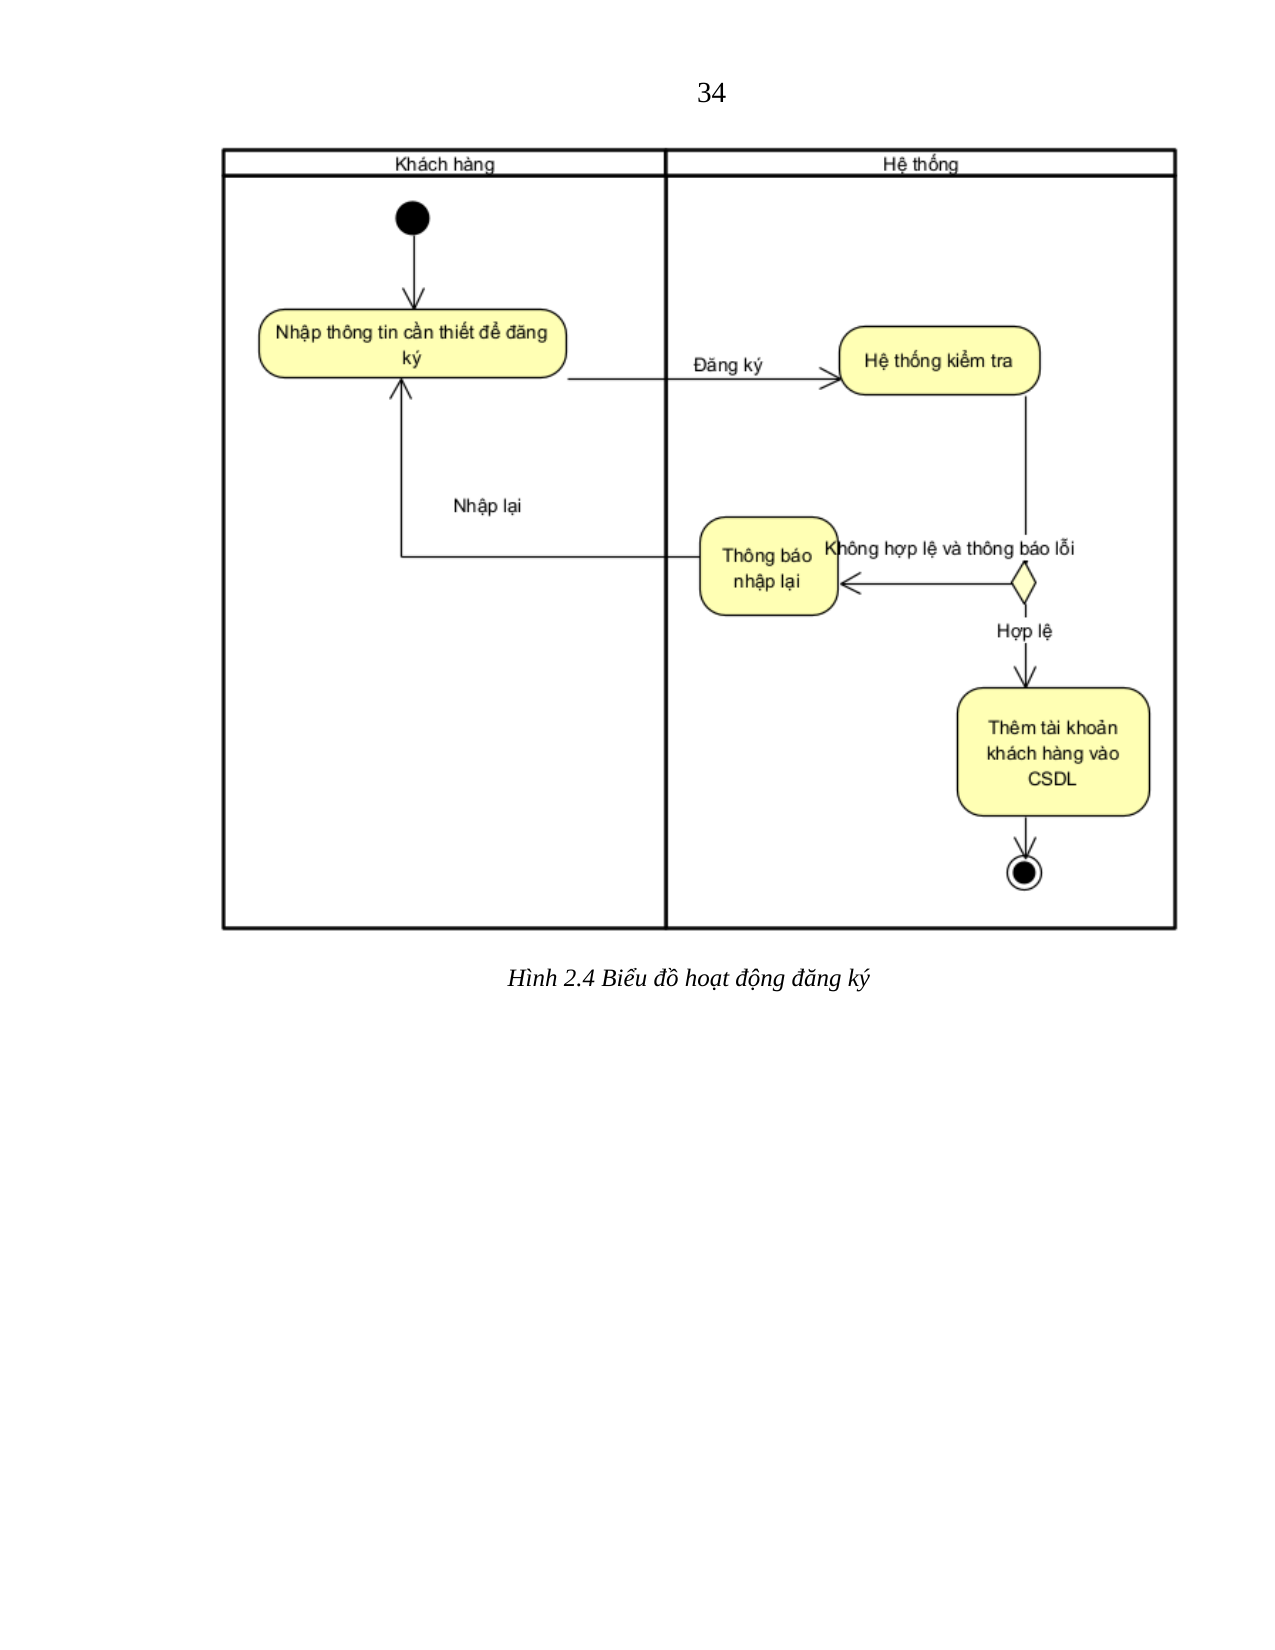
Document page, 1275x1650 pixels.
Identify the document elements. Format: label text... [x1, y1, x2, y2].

text Hình 2.4 Biểu đồ hoạt động đăng ký [207, 963, 1157, 992]
picture [206, 142, 1186, 942]
